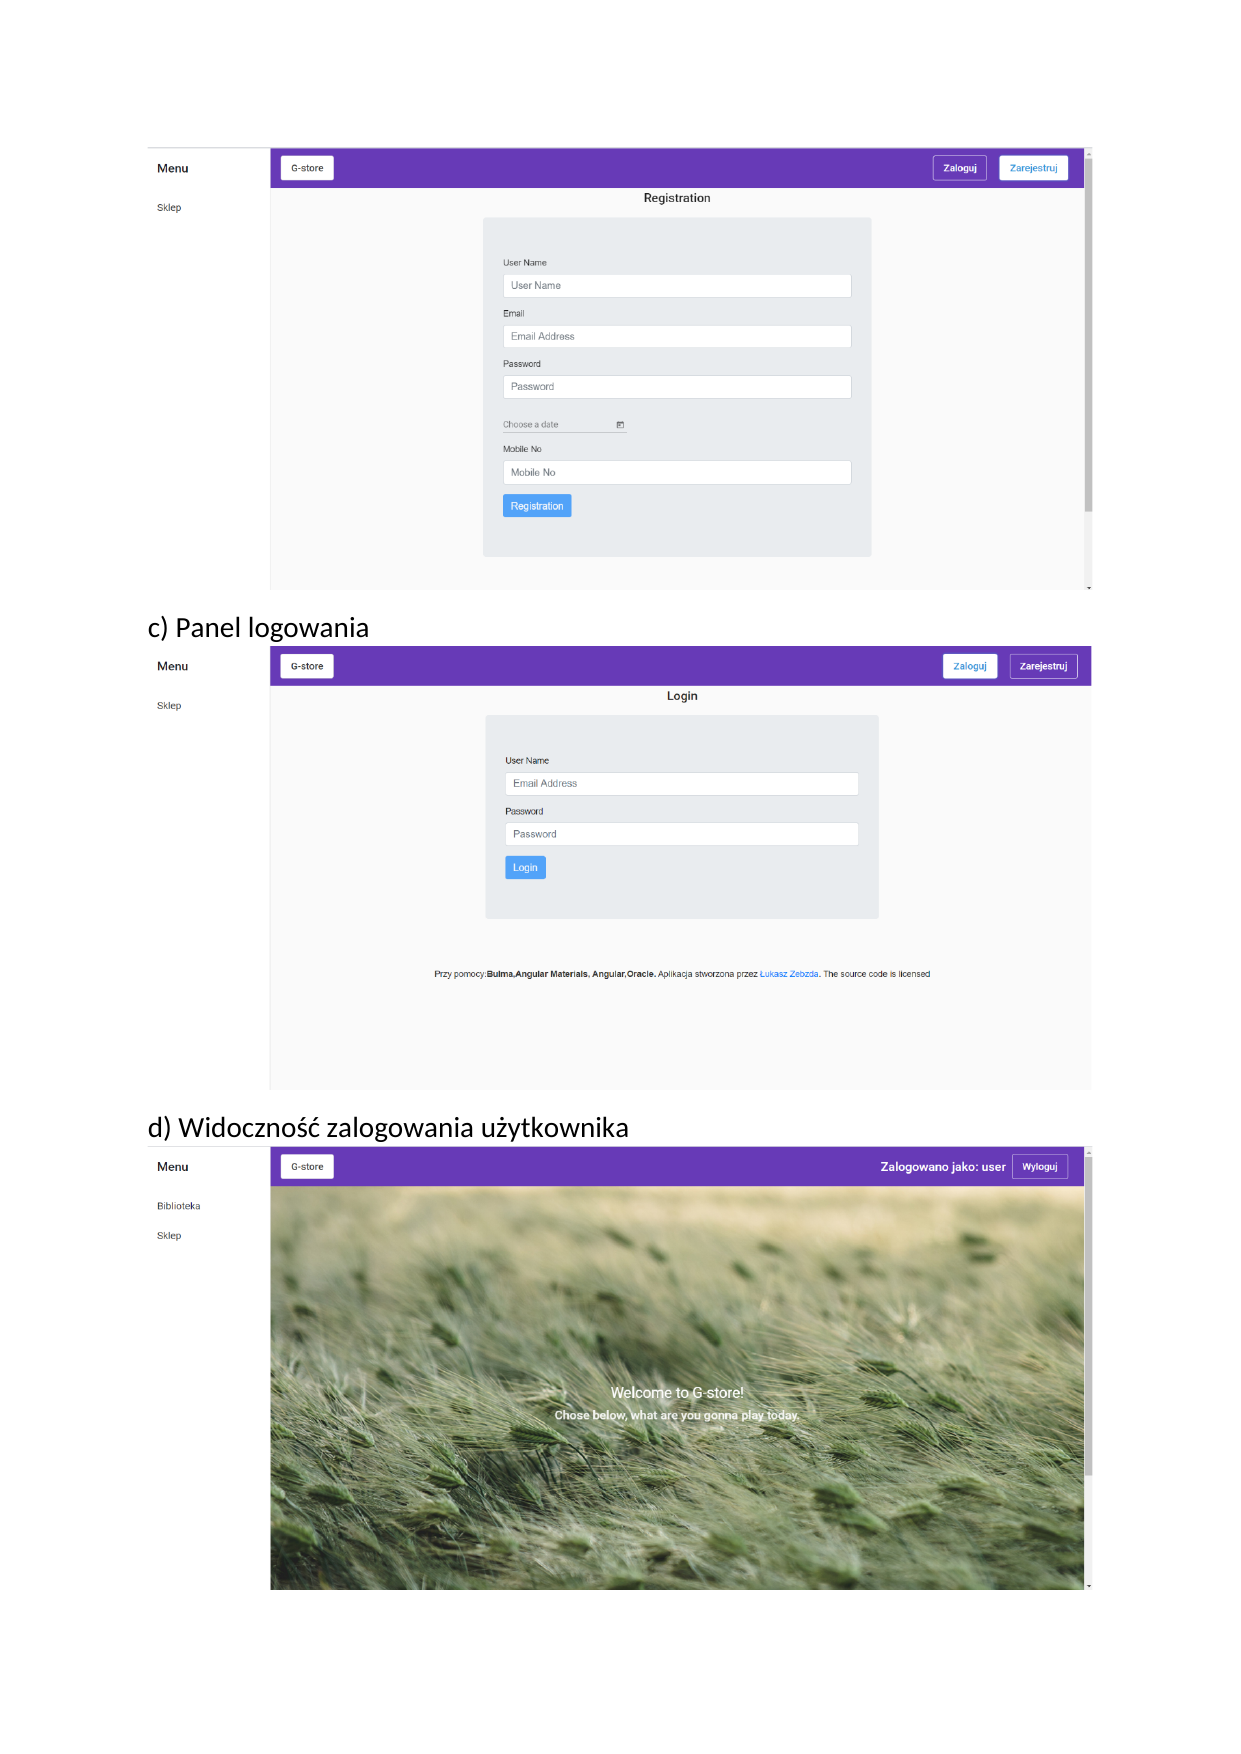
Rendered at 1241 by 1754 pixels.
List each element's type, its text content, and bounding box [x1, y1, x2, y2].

picture [147, 1146, 1093, 1590]
picture [147, 147, 1093, 590]
picture [147, 646, 1092, 1090]
text d) Widoczność zalogowania użytkownika [148, 1109, 1093, 1146]
